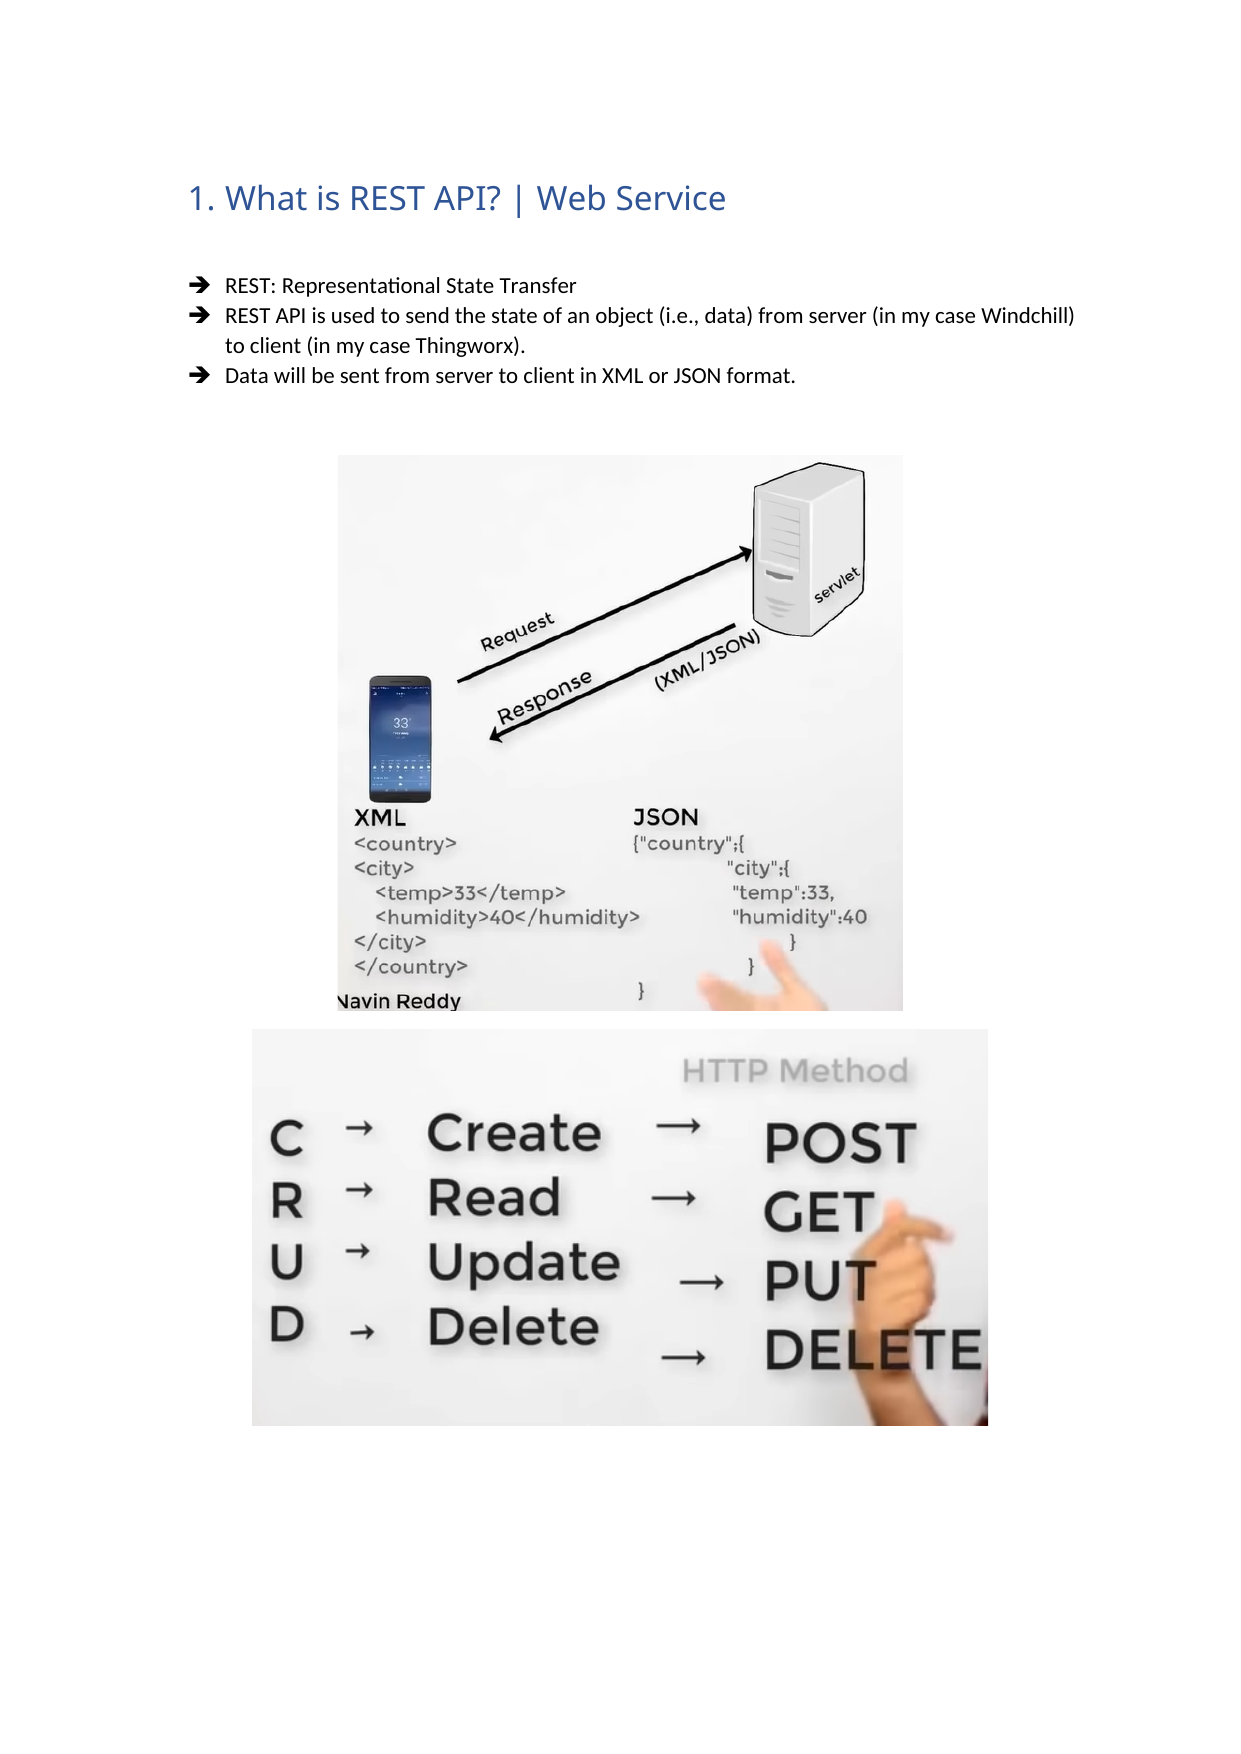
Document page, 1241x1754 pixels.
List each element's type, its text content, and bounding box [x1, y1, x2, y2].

list Data will be sent from server to client in XML or JSON format. [187, 361, 1090, 389]
list REST API is used to send the state of an object (i.e., data) from server (in my case Windchill) to client (in my case Thingworx). [187, 301, 1090, 359]
picture [337, 455, 903, 1011]
subtitle What is REST API? | Web Service [187, 175, 1090, 220]
picture [252, 1029, 989, 1426]
list REST: Representational State Transfer [187, 271, 1090, 299]
